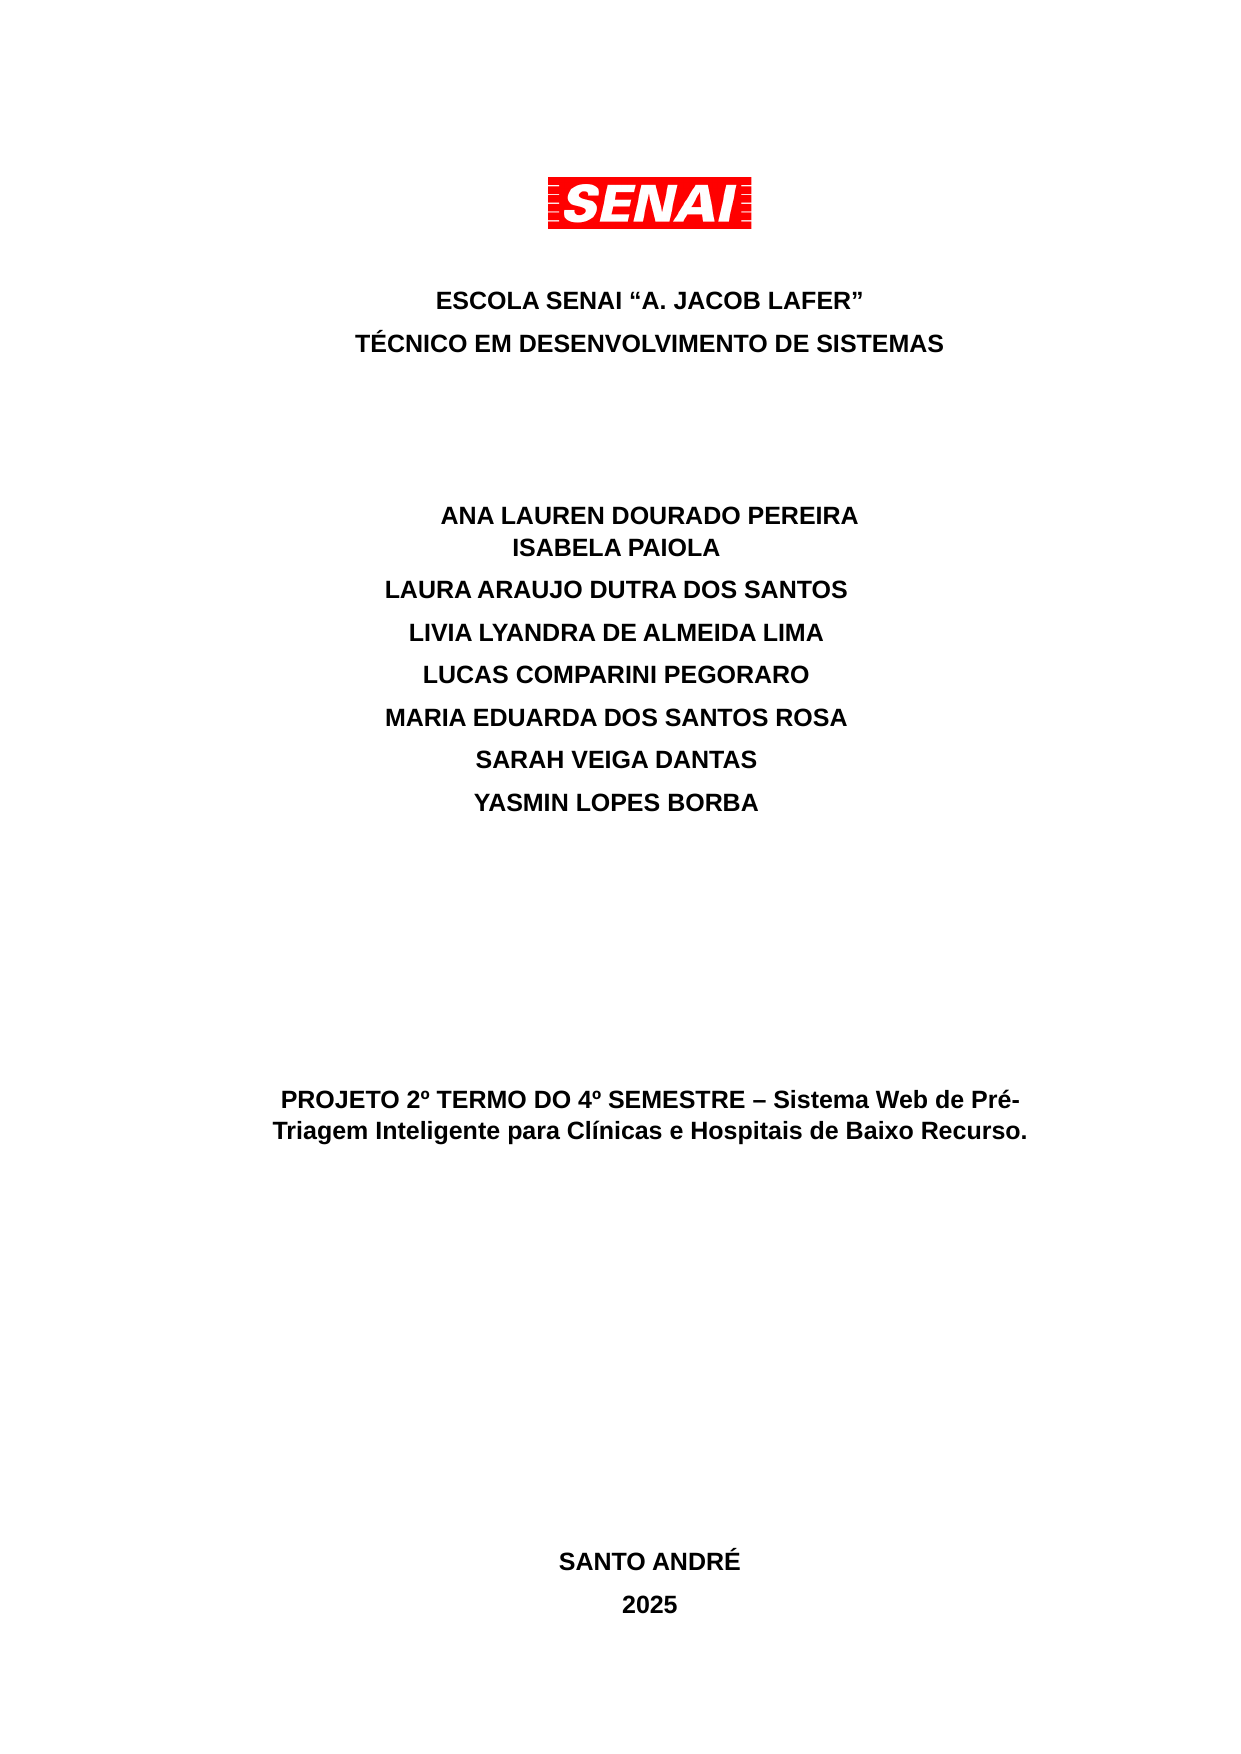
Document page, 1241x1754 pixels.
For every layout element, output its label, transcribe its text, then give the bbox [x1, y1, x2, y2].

text ISABELA PAIOLA [177, 533, 1055, 561]
text YASMIN LOPES BORBA [177, 788, 1055, 816]
text PROJETO 2º TERMO DO 4º SEMESTRE – Sistema Web de Pré-Triagem Inteligente para Clínicas e Hospitais de Baixo Recurso. [246, 1085, 1054, 1145]
text TÉCNICO EM DESENVOLVIMENTO DE SISTEMAS [177, 329, 1122, 358]
text SARAH VEIGA DANTAS [177, 745, 1055, 774]
text SANTO ANDRÉ [177, 1547, 1122, 1575]
text LUCAS COMPARINI PEGORARO [177, 660, 1055, 689]
text MARIA EDUARDA DOS SANTOS ROSA [177, 703, 1055, 731]
text ANA LAUREN DOURADO PEREIRA [177, 501, 1122, 530]
picture [548, 177, 752, 229]
text LAURA ARAUJO DUTRA DOS SANTOS [177, 575, 1055, 604]
text LIVIA LYANDRA DE ALMEIDA LIMA [177, 618, 1055, 646]
text ESCOLA SENAI “A. JACOB LAFER” [177, 286, 1122, 314]
text 2025 [177, 1590, 1122, 1618]
